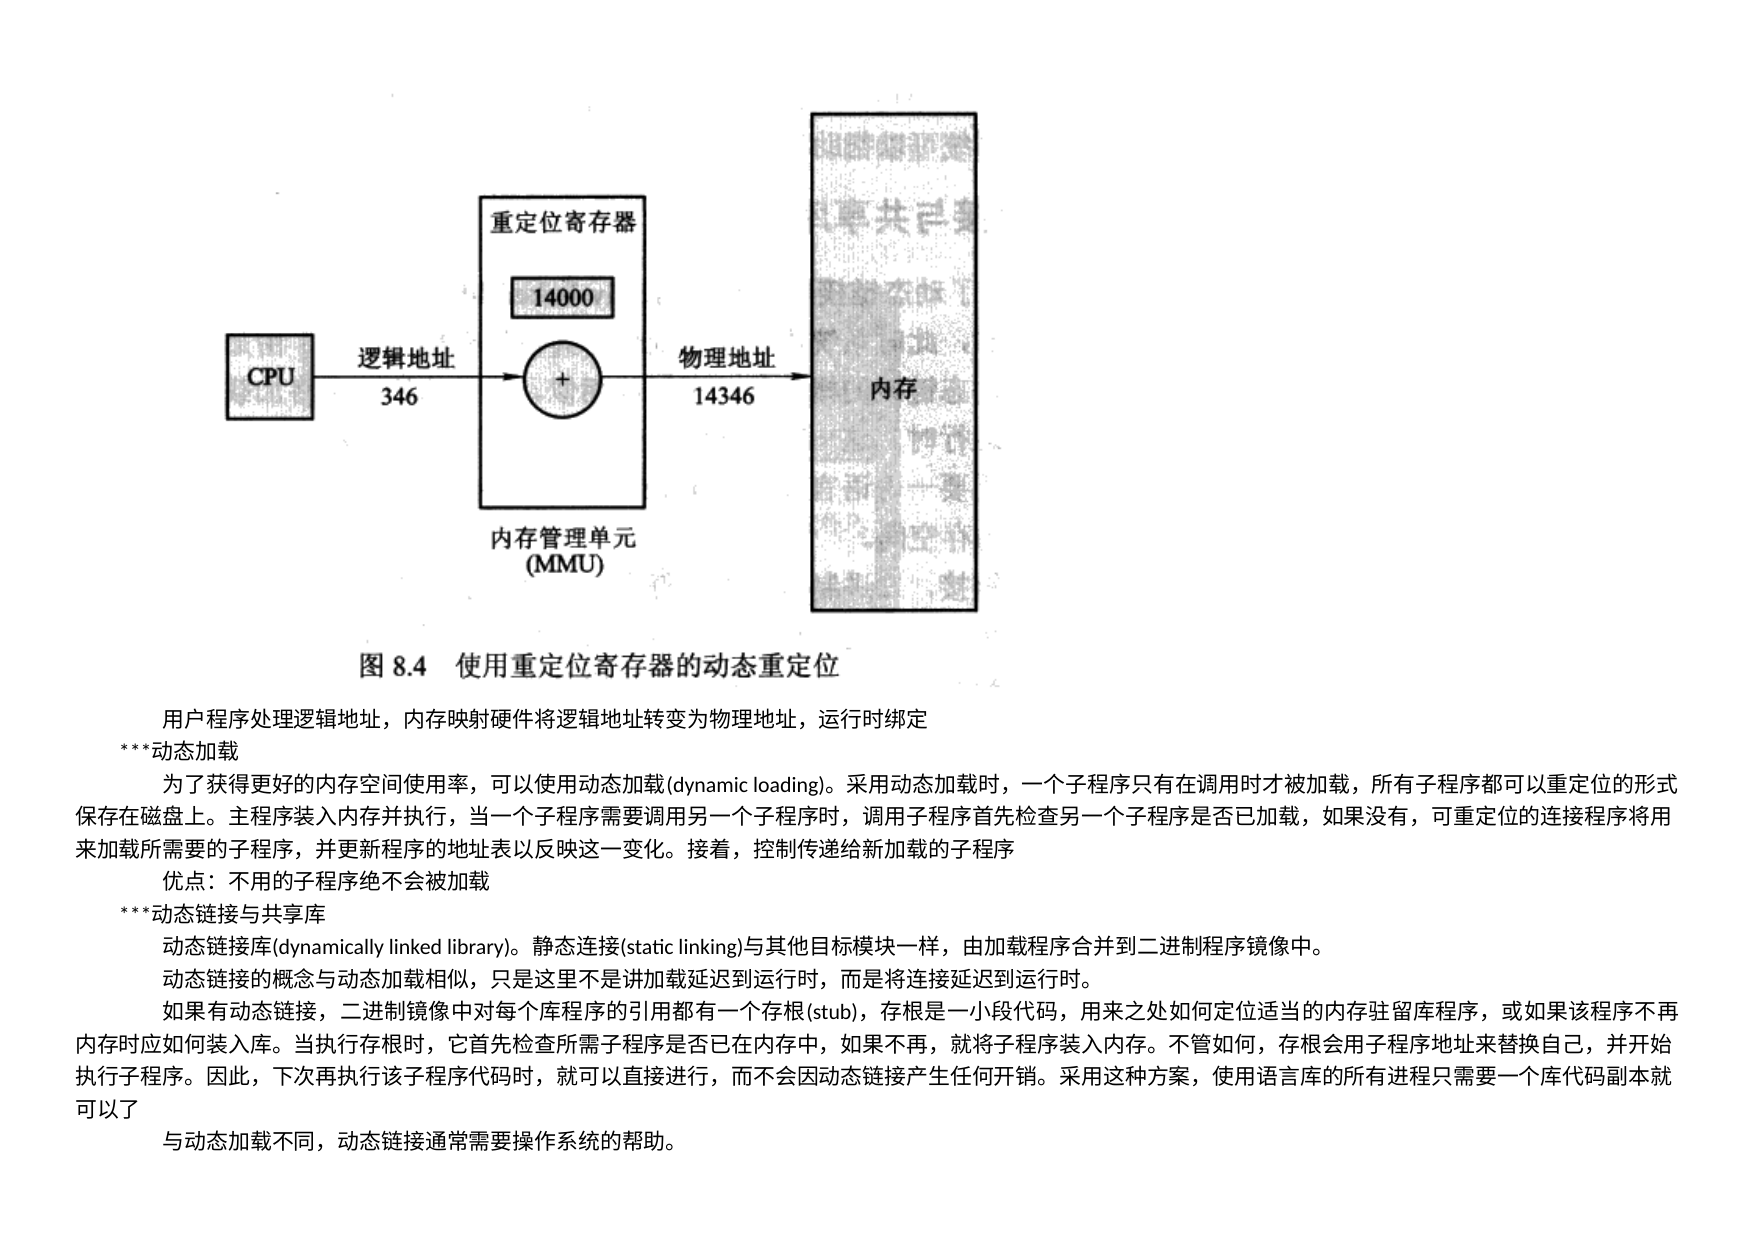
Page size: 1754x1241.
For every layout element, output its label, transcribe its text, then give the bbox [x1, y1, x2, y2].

text 动态链接库(dynamically linked library)。静态连接(static linking)与其他目标模块一样，由加载程序合并到二进制程序镜像中。 [75, 929, 1679, 961]
text 用户程序处理逻辑地址，内存映射硬件将逻辑地址转变为物理地址，运行时绑定 [75, 701, 1679, 734]
text ***动态链接与共享库 [75, 896, 1679, 929]
text 优点：不用的子程序绝不会被加载 [75, 864, 1679, 896]
text 动态链接的概念与动态加载相似，只是这里不是讲加载延迟到运行时，而是将连接延迟到运行时。 [75, 961, 1679, 994]
text 如果有动态链接，二进制镜像中对每个库程序的引用都有一个存根(stub)，存根是一小段代码，用来之处如何定位适当的内存驻留库程序，或如果该程序不再内存时应如何装入库。当执行存根时，它首先检查所需子程序是否已在内存中，如果不再，就将子程序装入内存。不管如何，存根会用子程序地址来替换自己，并开始执行子程序。因此，下次再执行该子程序代码时，就可以直接进行，而不会因动态链接产生任何开销。采用这种方案，使用语言库的所有进程只需要一个库代码副本就可以了 [75, 994, 1679, 1124]
text 为了获得更好的内存空间使用率，可以使用动态加载(dynamic loading)。采用动态加载时，一个子程序只有在调用时才被加载，所有子程序都可以重定位的形式保存在磁盘上。主程序装入内存并执行，当一个子程序需要调用另一个子程序时，调用子程序首先检查另一个子程序是否已加载，如果没有，可重定位的连接程序将用来加载所需要的子程序，并更新程序的地址表以反映这一变化。接着，控制传递给新加载的子程序 [75, 766, 1679, 864]
text 与动态加载不同，动态链接通常需要操作系统的帮助。 [75, 1124, 1679, 1156]
text ***动态加载 [75, 734, 1679, 766]
